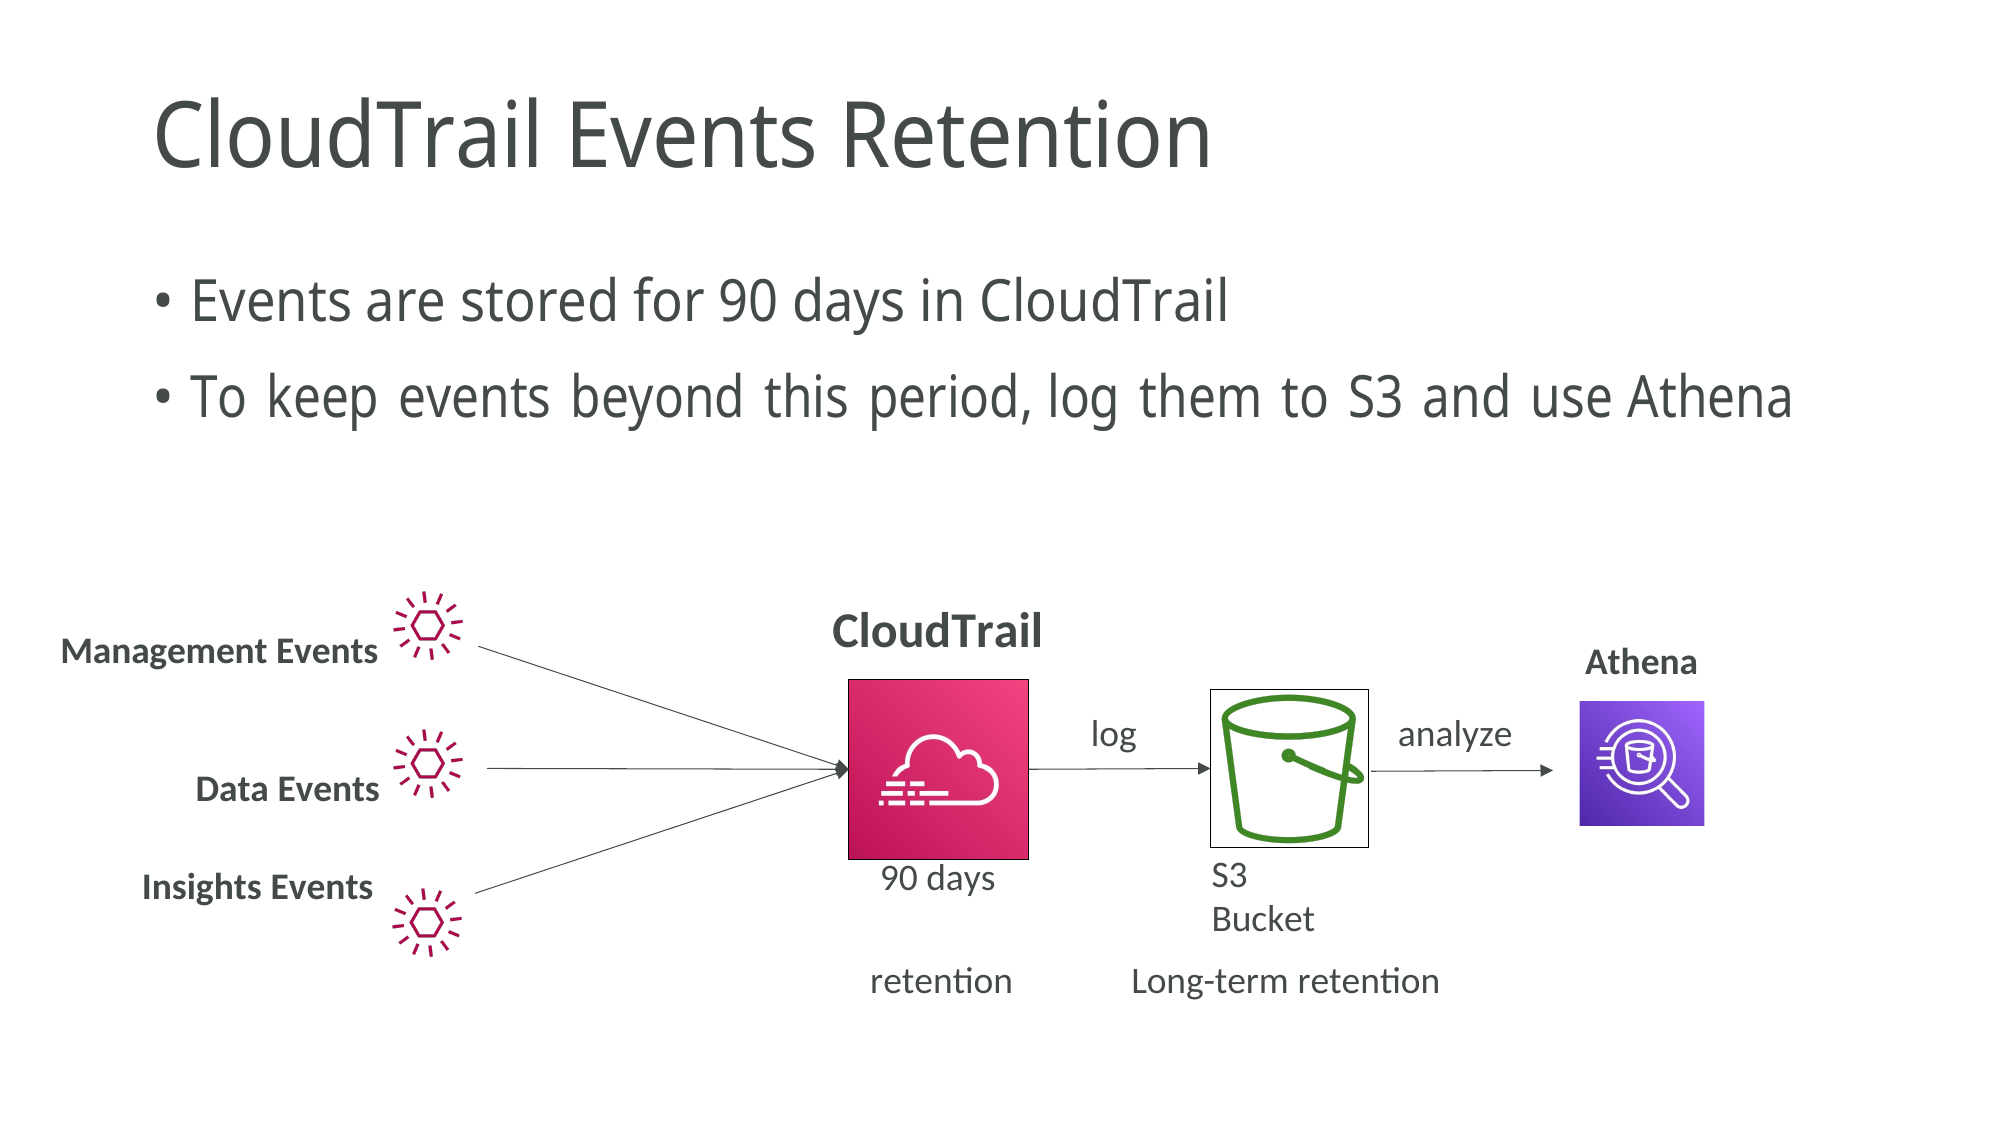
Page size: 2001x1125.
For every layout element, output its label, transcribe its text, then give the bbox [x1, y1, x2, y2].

text CloudTrail [830, 599, 1045, 660]
text retention [21, 957, 1013, 1003]
picture [1579, 701, 1705, 826]
text log [1091, 710, 1141, 756]
text S3 Bucket [1211, 852, 1359, 940]
list To keep events beyond this period, log them to S3 and use Athena [152, 355, 1985, 434]
picture [389, 886, 465, 961]
subtitle CloudTrail Events Retention [152, 69, 1985, 194]
picture [390, 726, 466, 802]
text Athena [1585, 638, 1985, 683]
text analyze [1398, 710, 1515, 756]
text Management Events [21, 589, 465, 673]
text 90 days [830, 869, 1045, 896]
picture [390, 588, 466, 664]
list Events are stored for 90 days in CloudTrail [152, 259, 1985, 338]
picture [1211, 690, 1368, 847]
text Data Events [21, 726, 465, 811]
picture [849, 680, 1028, 859]
text Long-term retention [1131, 957, 1985, 1003]
